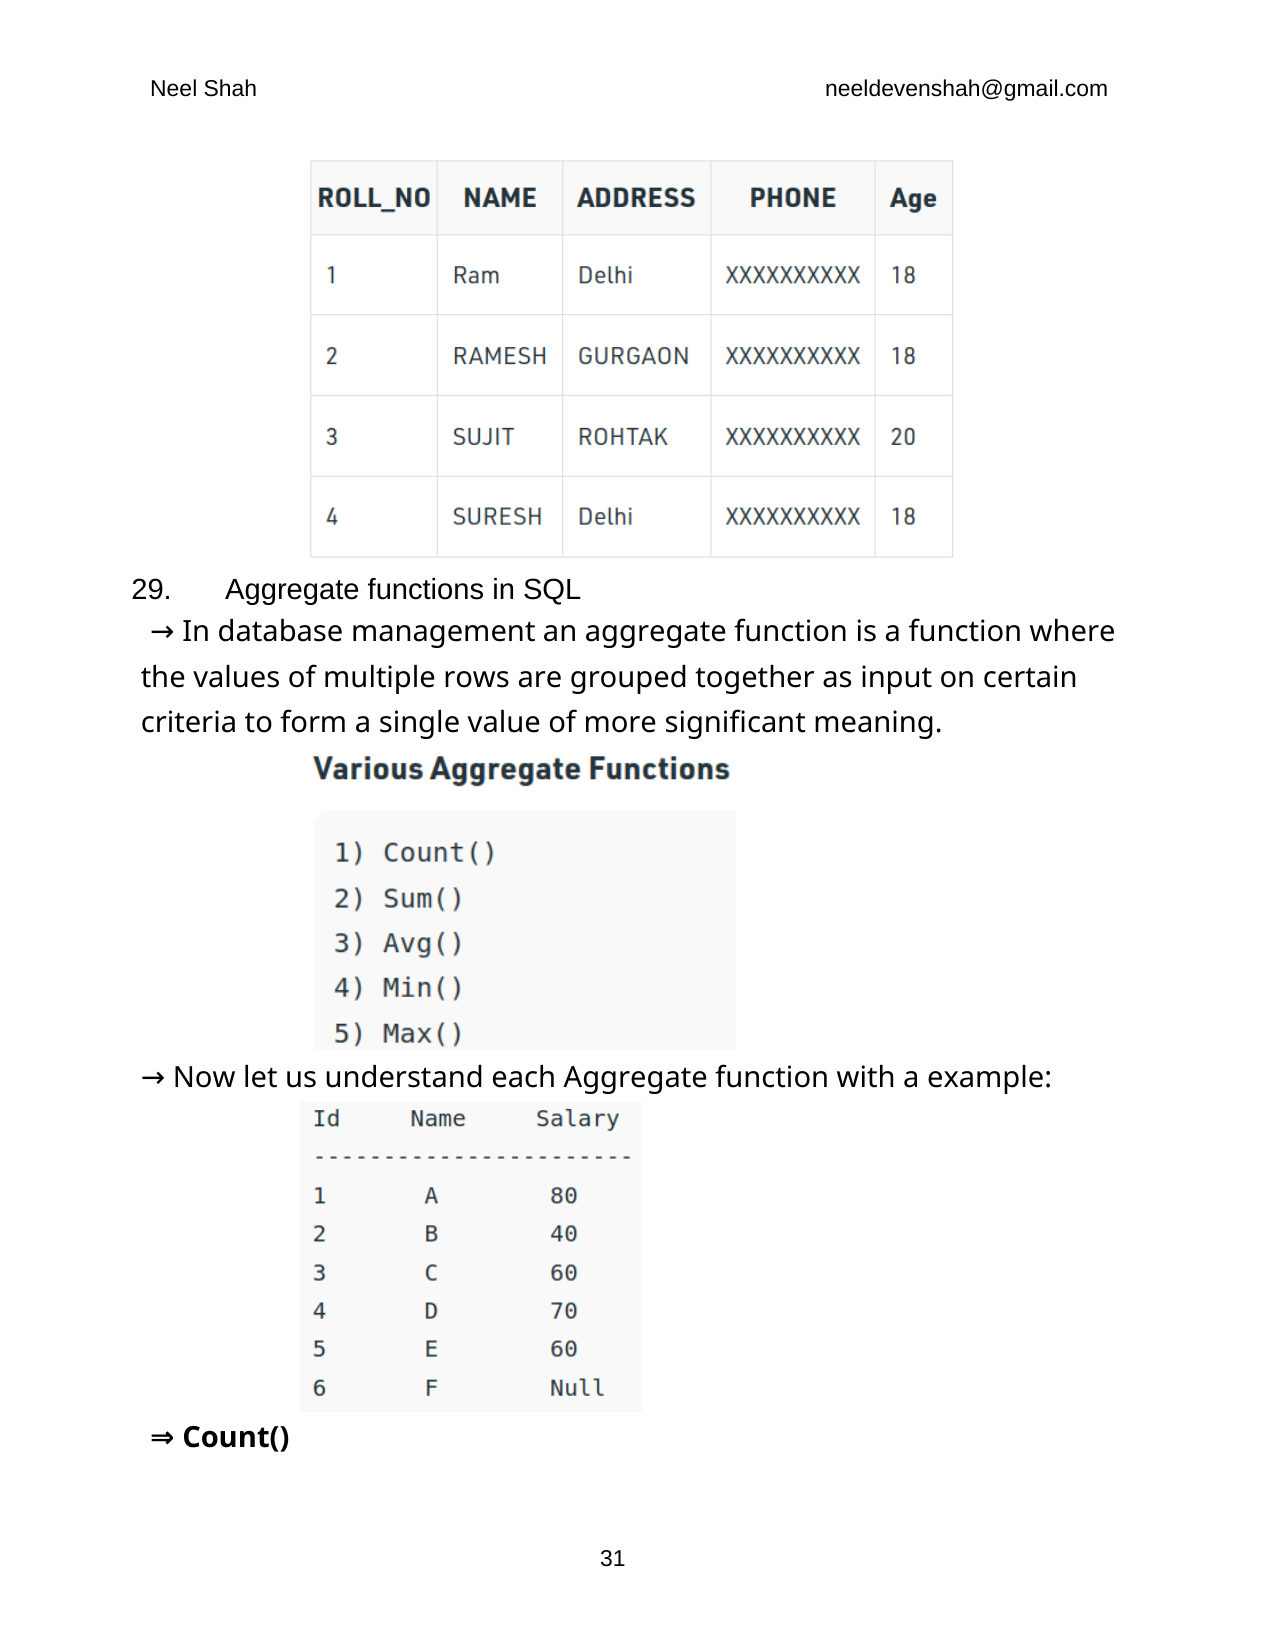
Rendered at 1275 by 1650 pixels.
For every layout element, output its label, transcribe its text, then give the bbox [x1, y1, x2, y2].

list Aggregate functions in SQL [131, 572, 1125, 605]
text → In database management an aggregate function is a function where the values of multiple rows are grouped together as input on certain criteria to form a single value of more significant meaning. [141, 610, 1125, 741]
picture [300, 150, 960, 568]
picture [300, 1101, 643, 1412]
text → Now let us understand each Aggregate function with a example: [141, 1056, 1125, 1096]
text ⇒ Count() [141, 1416, 1125, 1456]
picture [300, 747, 737, 1051]
